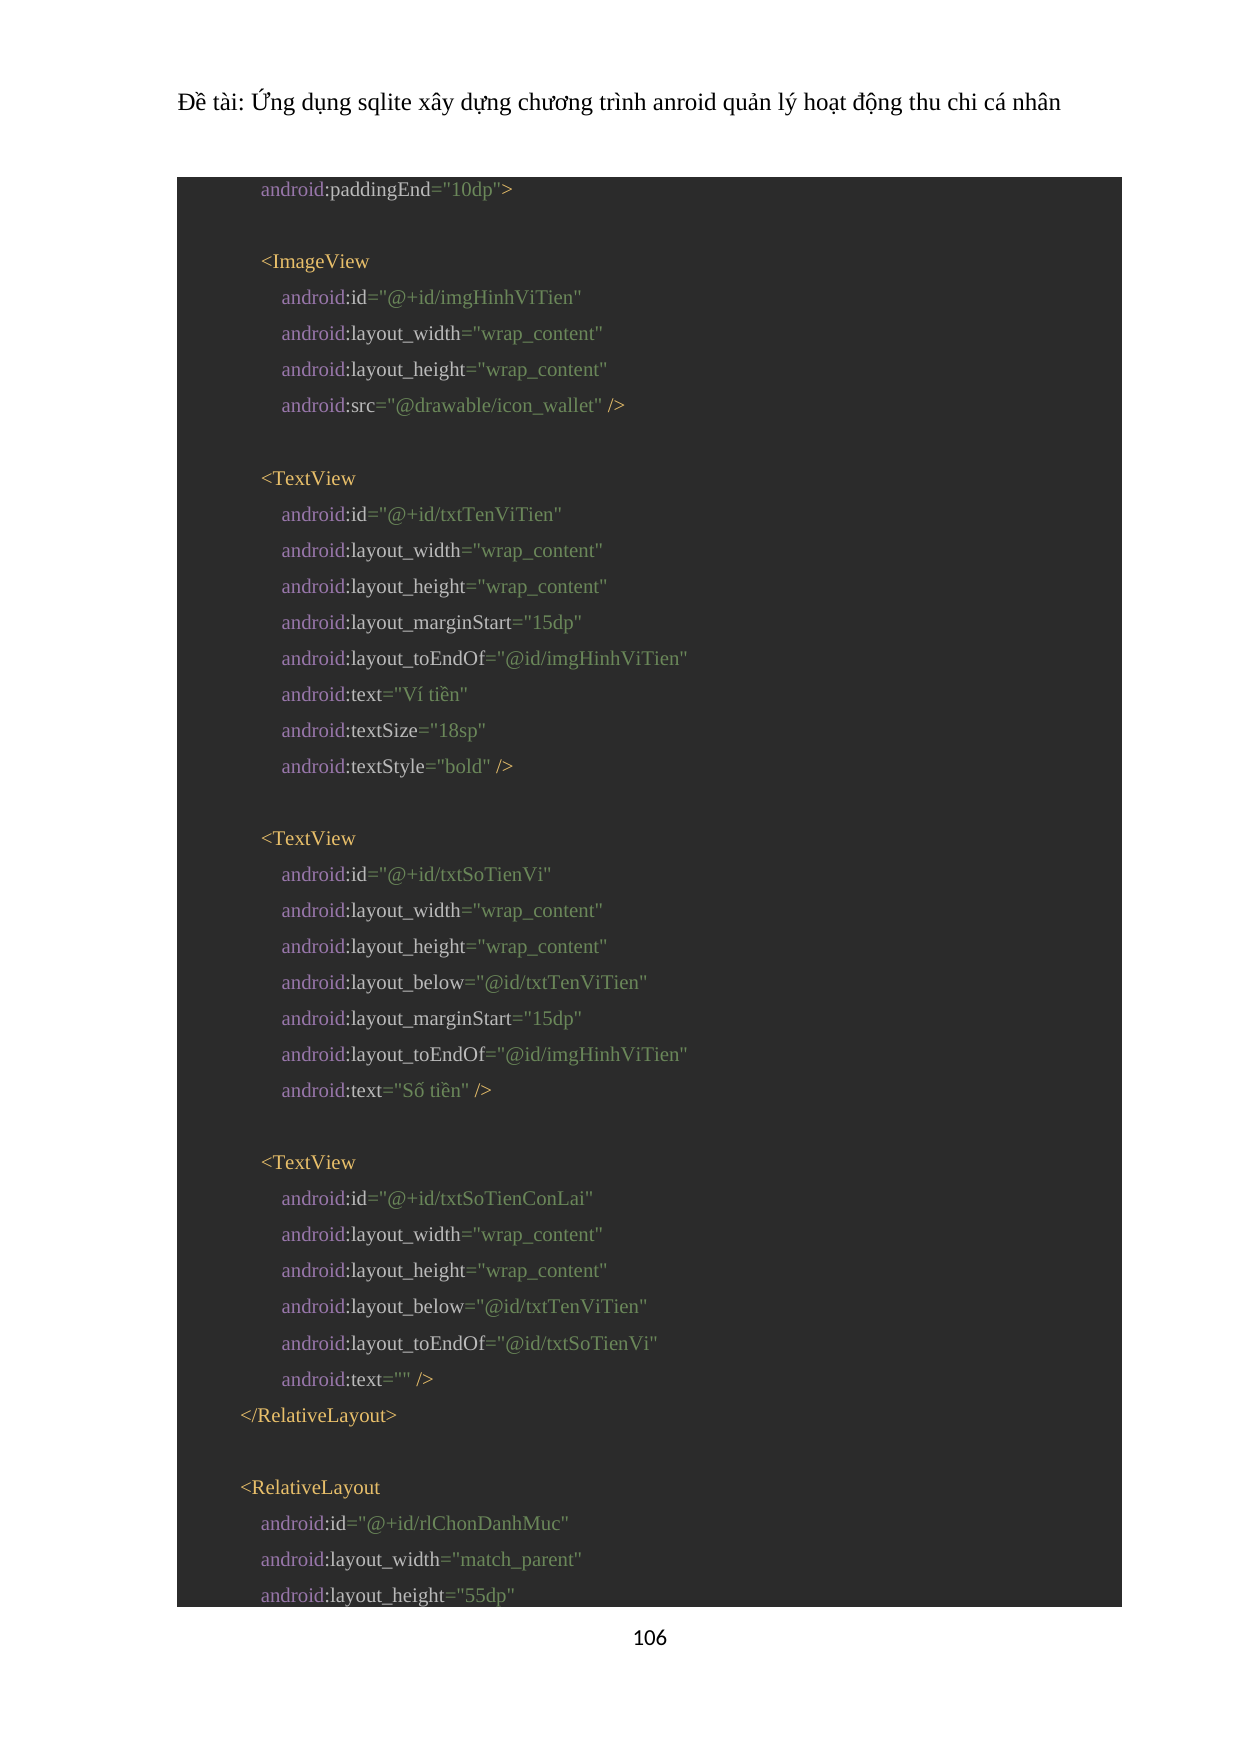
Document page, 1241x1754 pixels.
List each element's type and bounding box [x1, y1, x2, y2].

text [177, 177, 1122, 1607]
